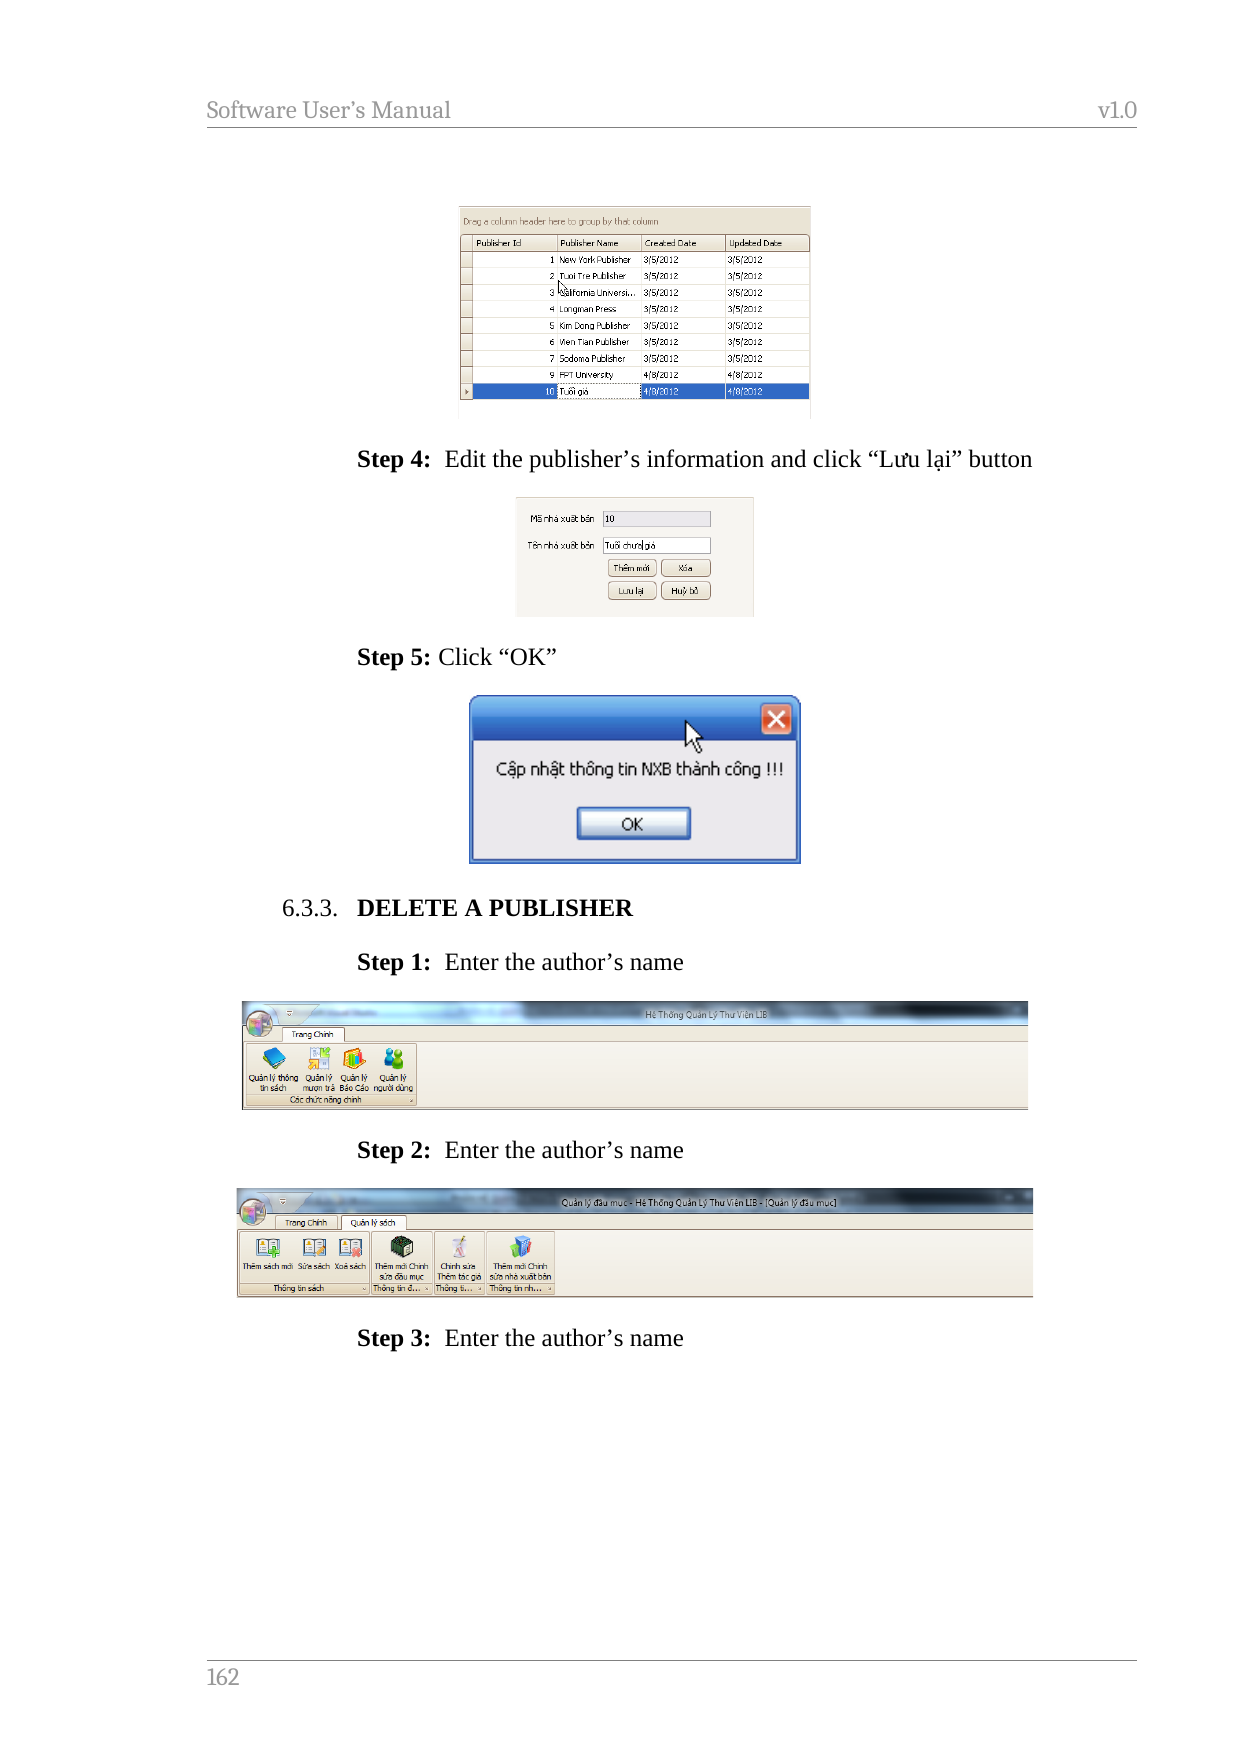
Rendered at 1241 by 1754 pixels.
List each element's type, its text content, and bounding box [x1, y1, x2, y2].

text Enter the author’s name [357, 1135, 1063, 1164]
text Enter the author’s name [357, 1323, 1063, 1351]
picture [236, 1188, 1034, 1298]
list Edit the publisher’s information and click “Lưu lại” button [357, 444, 1063, 473]
list Click “OK” [357, 642, 1063, 671]
picture [469, 695, 801, 864]
picture [515, 497, 754, 617]
picture [241, 1001, 1029, 1110]
picture [458, 206, 811, 419]
subtitle Delete a publisher [282, 893, 1063, 922]
list Enter the author’s name [357, 947, 1063, 976]
